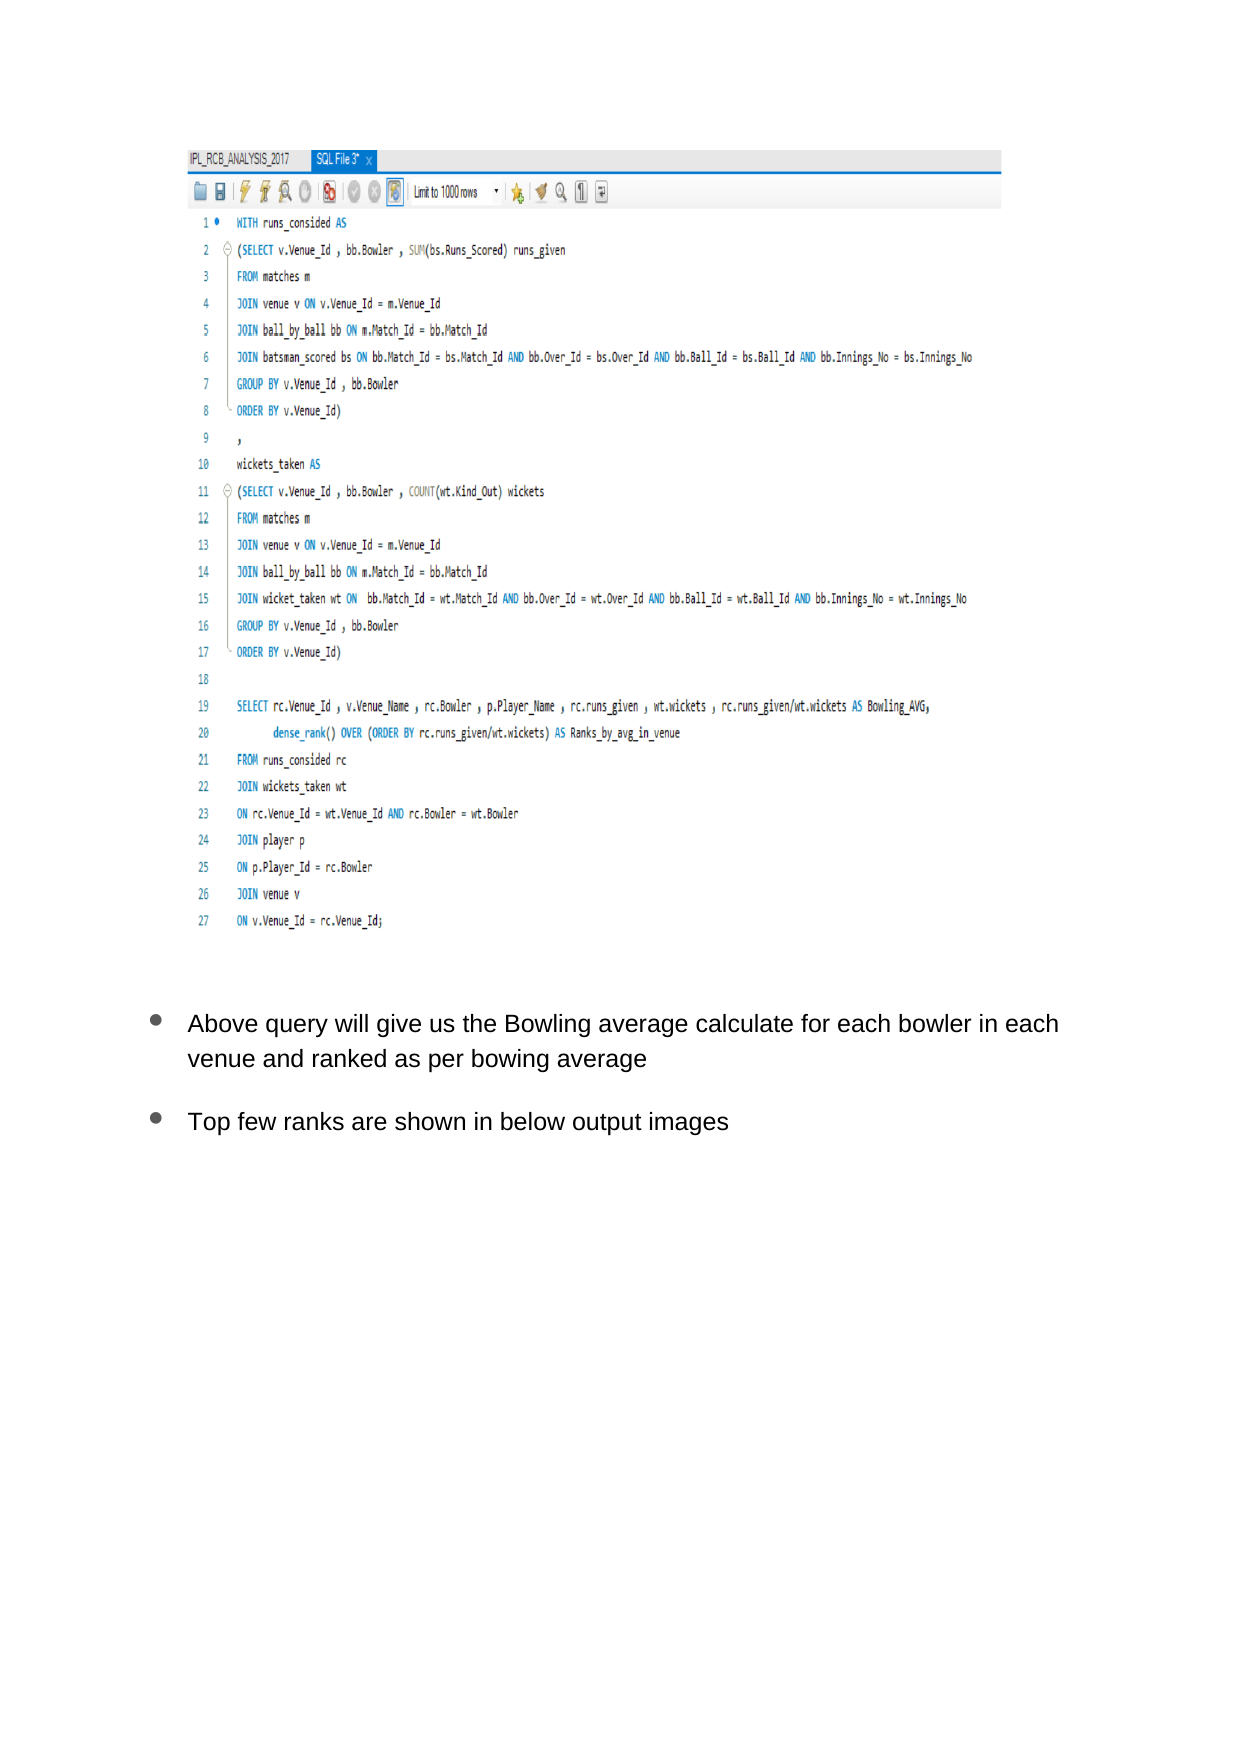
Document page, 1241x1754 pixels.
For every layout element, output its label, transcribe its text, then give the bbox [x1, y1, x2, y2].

list Top few ranks are shown in below output images [150, 1107, 1090, 1171]
picture [187, 150, 1002, 942]
list Above query will give us the Bowling average calculate for each bowler in each venue and ranked as per bowing average [150, 1008, 1090, 1103]
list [150, 150, 1090, 1004]
